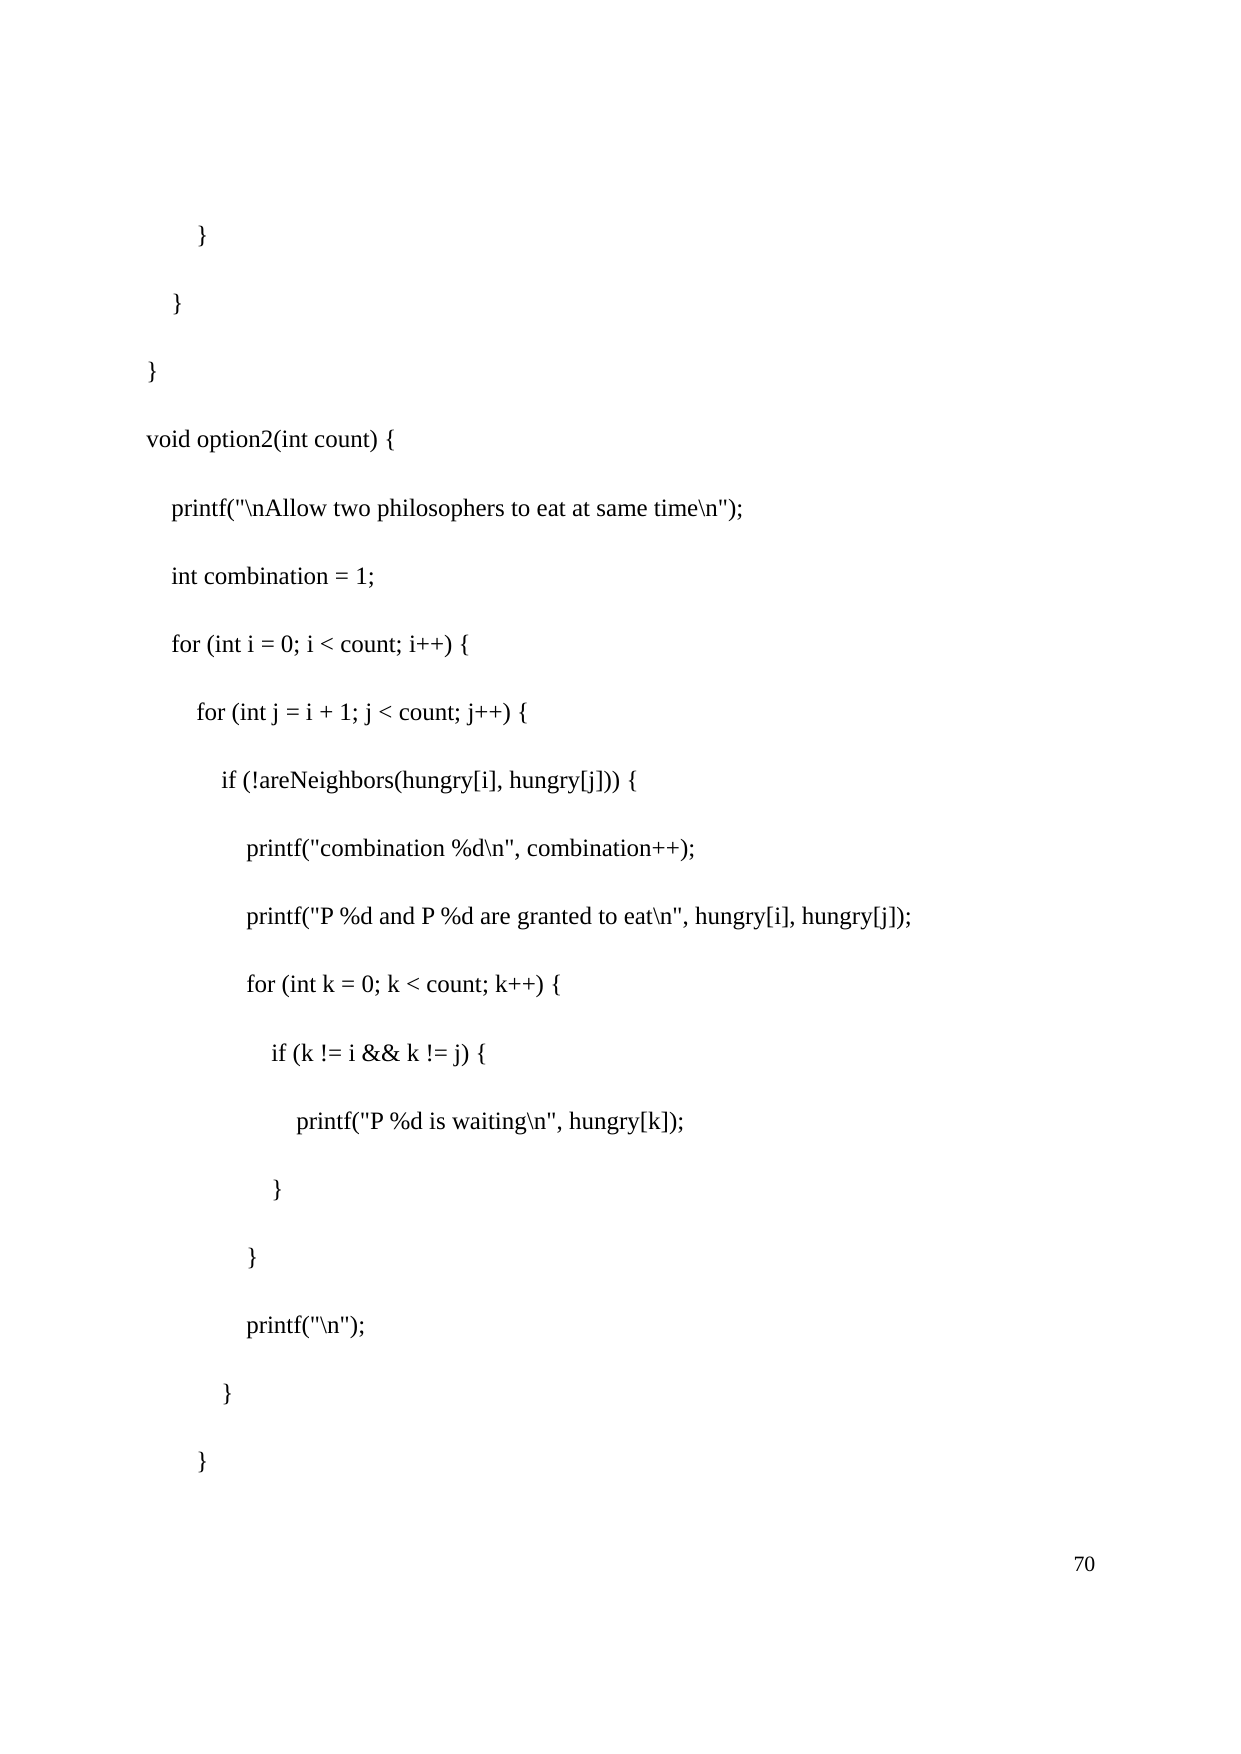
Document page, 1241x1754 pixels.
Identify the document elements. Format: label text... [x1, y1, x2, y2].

text if (k != i && k != j) { [146, 1038, 1102, 1066]
text } [146, 1446, 1102, 1475]
text } [146, 220, 1102, 249]
text for (int i = 0; i < count; i++) { [146, 629, 1102, 658]
text } [146, 1242, 1102, 1271]
text printf("P %d is waiting\n", hungry[k]); [146, 1106, 1102, 1134]
text for (int j = i + 1; j < count; j++) { [146, 697, 1102, 726]
text void option2(int count) { [146, 424, 1102, 453]
text for (int k = 0; k < count; k++) { [146, 969, 1102, 998]
text printf("combination %d\n", combination++); [146, 833, 1102, 862]
text } [146, 1174, 1102, 1203]
text } [146, 356, 1102, 385]
text if (!areNeighbors(hungry[i], hungry[j])) { [146, 765, 1102, 794]
text int combination = 1; [146, 561, 1102, 589]
text printf("\nAllow two philosophers to eat at same time\n"); [146, 493, 1102, 521]
text } [146, 1378, 1102, 1407]
text printf("P %d and P %d are granted to eat\n", hungry[i], hungry[j]); [146, 901, 1102, 930]
text printf("\n"); [146, 1310, 1102, 1339]
text } [146, 288, 1102, 317]
